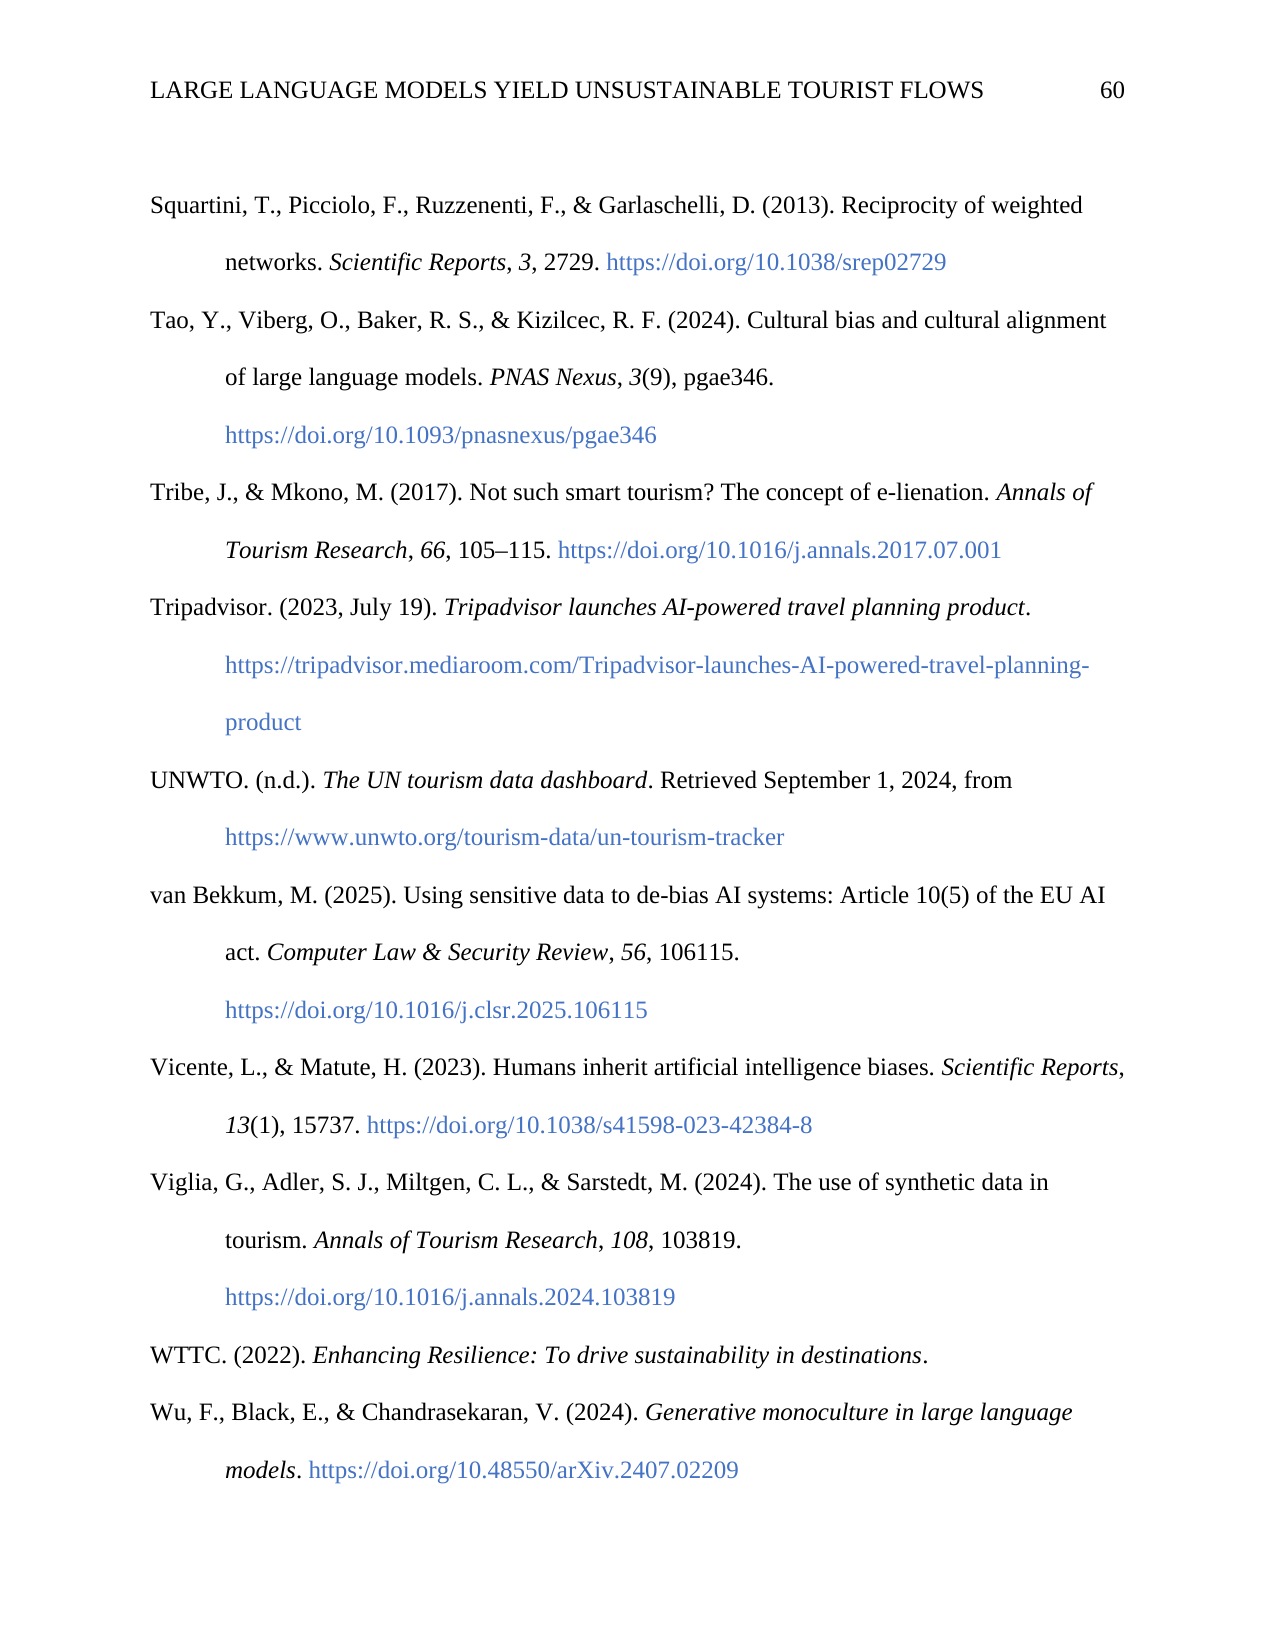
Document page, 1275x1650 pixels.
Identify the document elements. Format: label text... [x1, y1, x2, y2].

text Viglia, G., Adler, S. J., Miltgen, C. L., & Sarstedt, M. (2024). The use of synthetic data in tourism. Annals of Tourism Research, 108, 103819. https://doi.org/10.1016/j.annals.2024.103819 [150, 1167, 1125, 1311]
text UNWTO. (n.d.). The UN tourism data dashboard. Retrieved September 1, 2024, from https://www.unwto.org/tourism-data/un-tourism-tracker [150, 765, 1125, 851]
text van Bekkum, M. (2025). Using sensitive data to de-bias AI systems: Article 10(5) of the EU AI act. Computer Law & Security Review, 56, 106115. https://doi.org/10.1016/j.clsr.2025.106115 [150, 880, 1125, 1024]
text Tripadvisor. (2023, July 19). Tripadvisor launches AI-powered travel planning product. https://tripadvisor.mediaroom.com/Tripadvisor-launches-AI-powered-travel-planning-product [150, 592, 1125, 736]
text Tribe, J., & Mkono, M. (2017). Not such smart tourism? The concept of e-lienation. Annals of Tourism Research, 66, 105–115. https://doi.org/10.1016/j.annals.2017.07.001 [150, 477, 1125, 564]
text WTTC. (2022). Enhancing Resilience: To drive sustainability in destinations. [150, 1340, 1125, 1369]
text Squartini, T., Picciolo, F., Ruzzenenti, F., & Garlaschelli, D. (2013). Reciprocity of weighted networks. Scientific Reports, 3, 2729. https://doi.org/10.1038/srep02729 [150, 190, 1125, 276]
text Tao, Y., Viberg, O., Baker, R. S., & Kizilcec, R. F. (2024). Cultural bias and cultural alignment of large language models. PNAS Nexus, 3(9), pgae346. https://doi.org/10.1093/pnasnexus/pgae346 [150, 305, 1125, 449]
text Vicente, L., & Matute, H. (2023). Humans inherit artificial intelligence biases. Scientific Reports, 13(1), 15737. https://doi.org/10.1038/s41598-023-42384-8 [150, 1052, 1125, 1139]
text Wu, F., Black, E., & Chandrasekaran, V. (2024). Generative monoculture in large language models. https://doi.org/10.48550/arXiv.2407.02209 [150, 1397, 1125, 1484]
